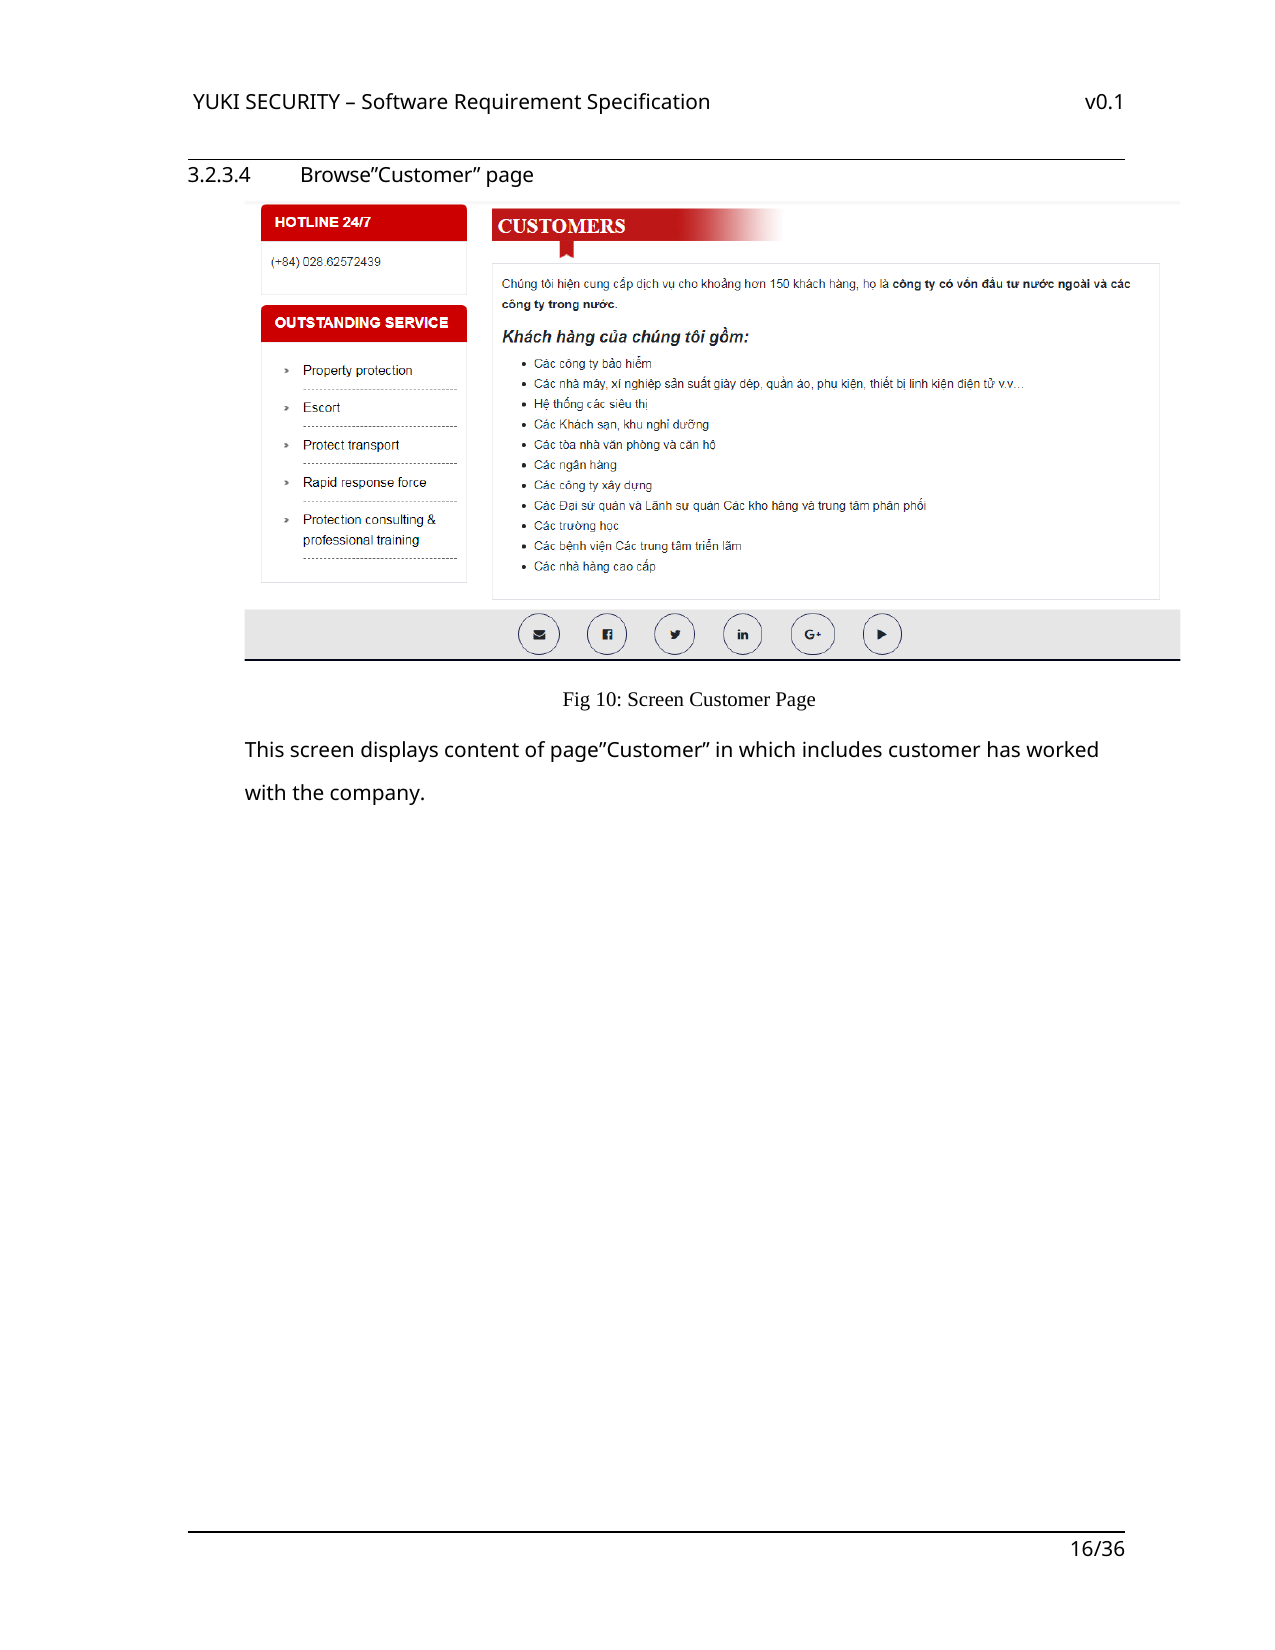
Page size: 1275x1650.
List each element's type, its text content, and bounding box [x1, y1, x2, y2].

text Fig 10: Screen Customer Page [544, 687, 1125, 711]
subtitle Browse”Customer” page [187, 160, 1125, 188]
text This screen displays content of page”Customer” in which includes customer has worked with the company. [244, 736, 1125, 807]
picture [244, 201, 1181, 661]
